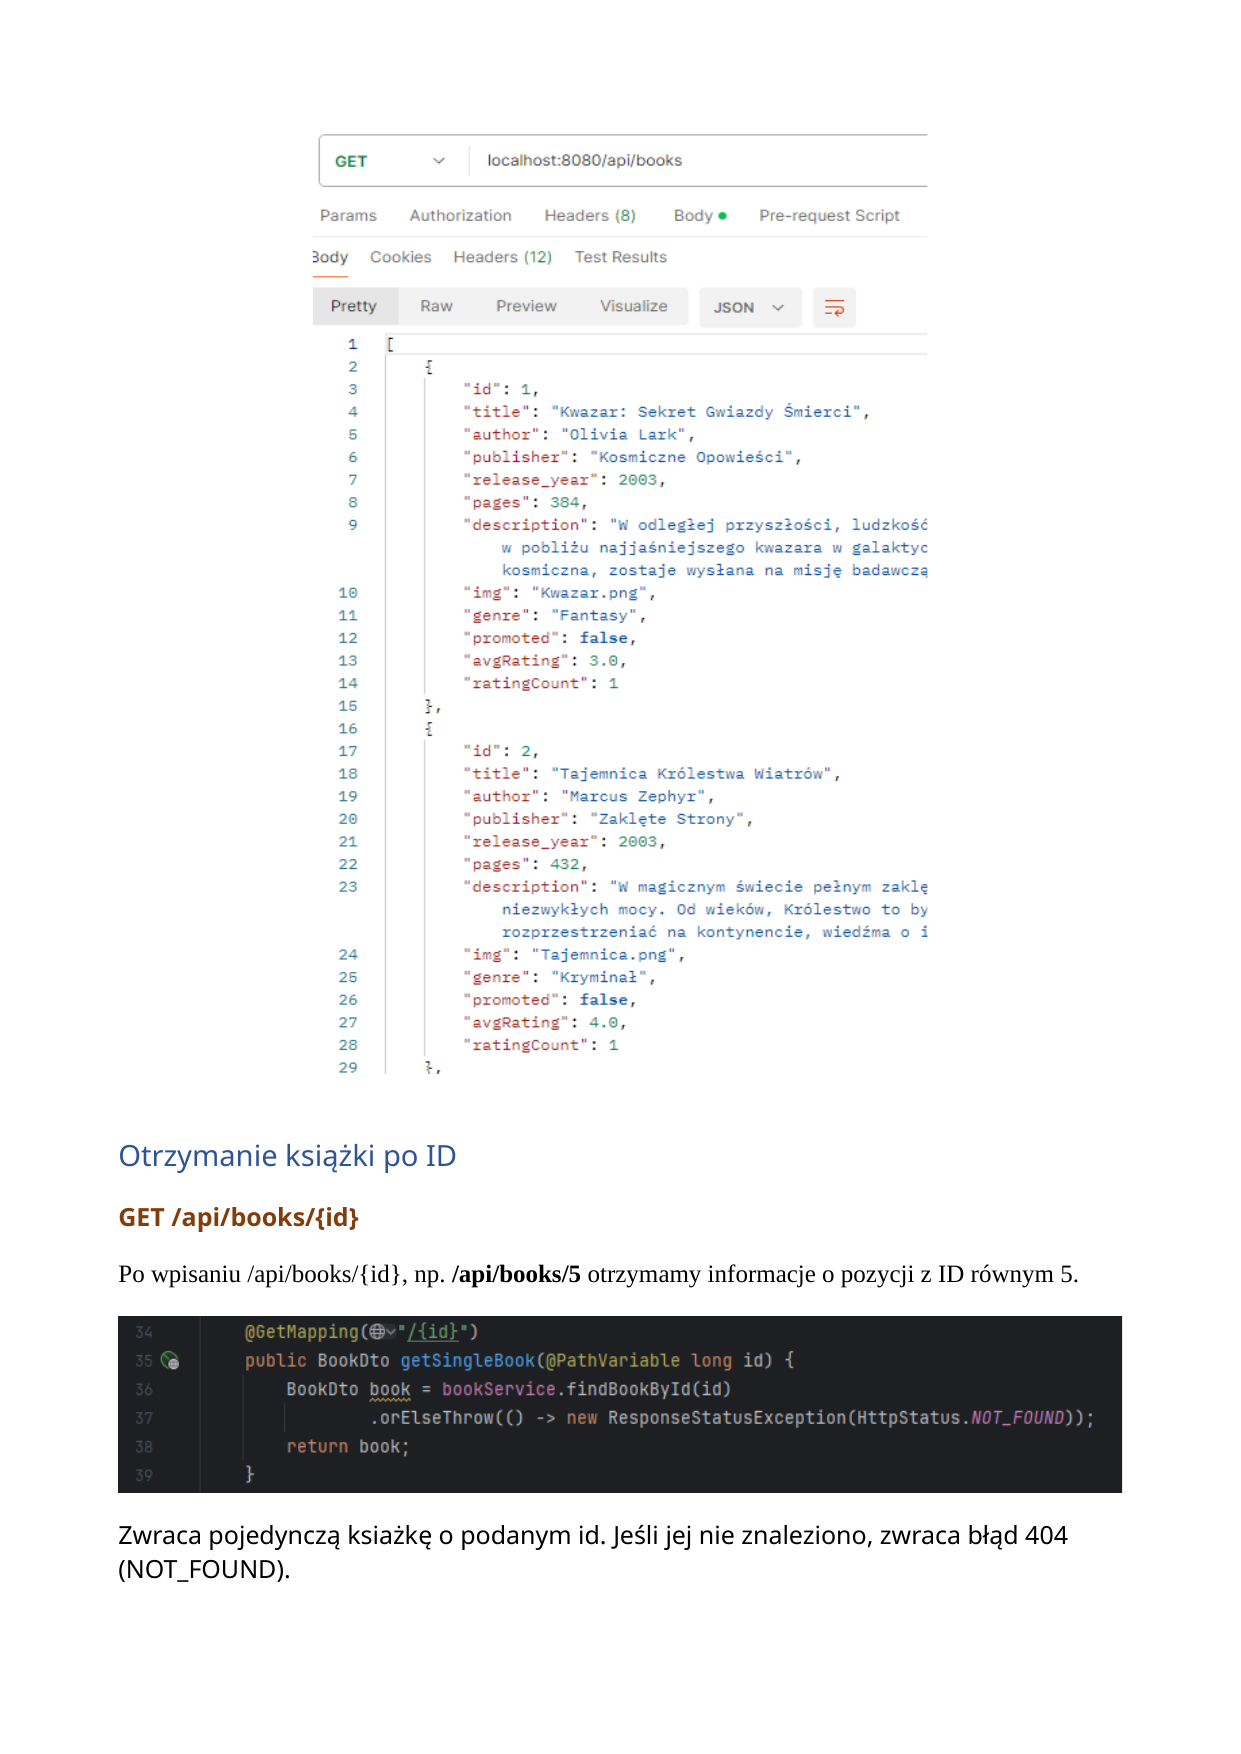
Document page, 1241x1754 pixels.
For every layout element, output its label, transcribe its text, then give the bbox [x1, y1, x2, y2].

picture [312, 118, 928, 1074]
subtitle Otrzymanie książki po ID [118, 1135, 1122, 1175]
picture [118, 1316, 1123, 1493]
text Zwraca pojedynczą ksiażkę o podanym id. Jeśli jej nie znaleziono, zwraca błąd 404 (NOT_FOUND). [118, 1518, 1122, 1586]
text GET /api/books/{id} [118, 1200, 1122, 1234]
text Po wpisaniu /api/books/{id}, np. /api/books/5 otrzymamy informacje o pozycji z ID równym 5. [118, 1259, 1122, 1288]
